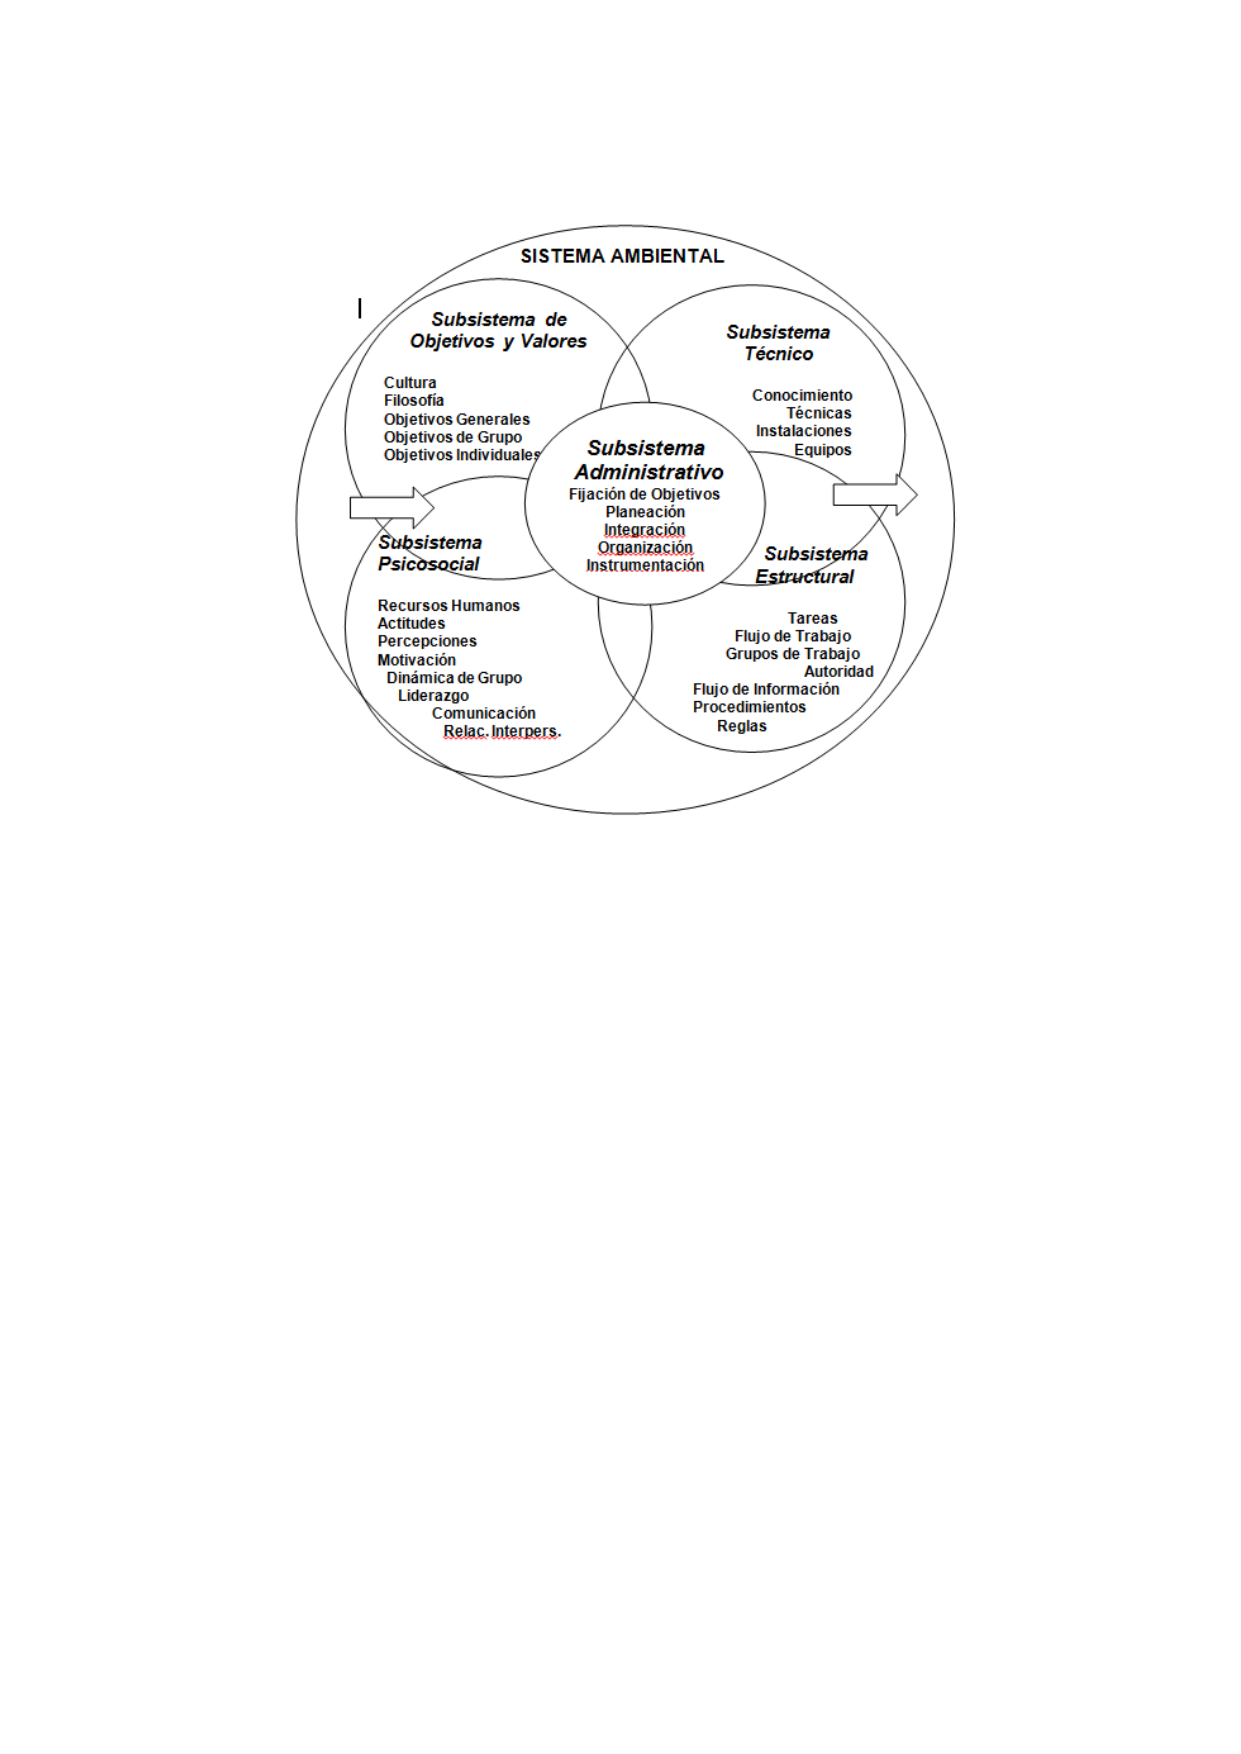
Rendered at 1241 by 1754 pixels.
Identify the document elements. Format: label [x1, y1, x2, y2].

picture [251, 147, 998, 833]
